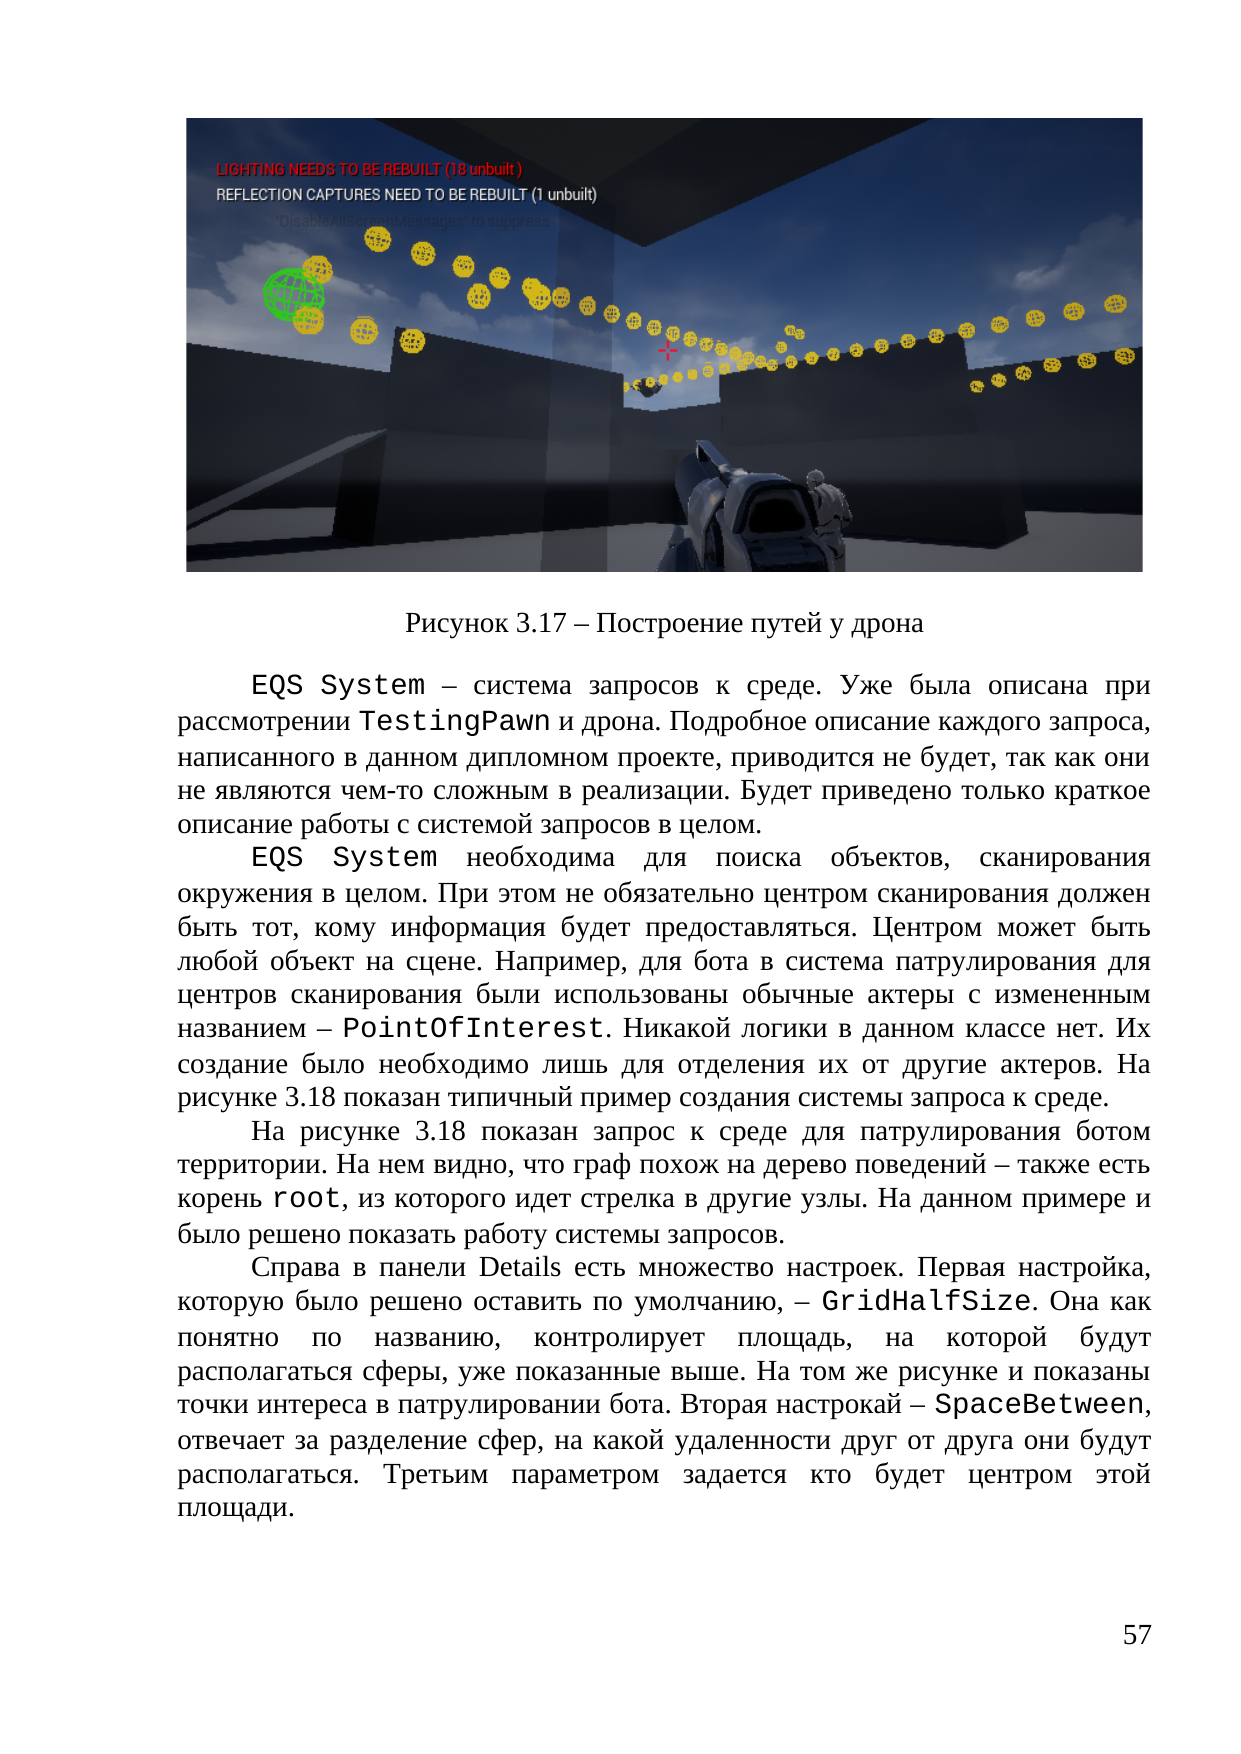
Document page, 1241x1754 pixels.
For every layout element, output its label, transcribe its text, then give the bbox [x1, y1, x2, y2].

text На рисунке 3.18 показан запрос к среде для патрулирования ботом территории. На нем видно, что граф похож на дерево поведений – также есть корень root, из которого идет стрелка в другие узлы. На данном примере и было решено показать работу системы запросов. [177, 1113, 1152, 1249]
text EQS System необходима для поиска объектов, сканирования окружения в целом. При этом не обязательно центром сканирования должен быть тот, кому информация будет предоставляться. Центром может быть любой объект на сцене. Например, для бота в система патрулирования для центров сканирования были использованы обычные актеры с измененным названием – PointOfInterest. Никакой логики в данном классе нет. Их создание было необходимо лишь для отделения их от другие актеров. На рисунке 3.18 показан типичный пример создания системы запроса к среде. [177, 839, 1152, 1113]
text Справа в панели Details есть множество настроек. Первая настройка, которую было решено оставить по умолчанию, – GridHalfSize. Она как понятно по названию, контролирует площадь, на которой будут располагаться сферы, уже показанные выше. На том же рисунке и показаны точки интереса в патрулировании бота. Вторая настрокай – SpaceBetween, отвечает за разделение сфер, на какой удаленности друг от друга они будут располагаться. Третьим параметром задается кто будет центром этой площади. [177, 1249, 1152, 1523]
picture [186, 118, 1143, 572]
text Рисунок 3.17 – Построение путей у дрона [177, 605, 1152, 639]
text EQS System – система запросов к среде. Уже была описана при рассмотрении TestingPawn и дрона. Подробное описание каждого запроса, написанного в данном дипломном проекте, приводится не будет, так как они не являются чем-то сложным в реализации. Будет приведено только краткое описание работы с системой запросов в целом. [177, 667, 1152, 839]
